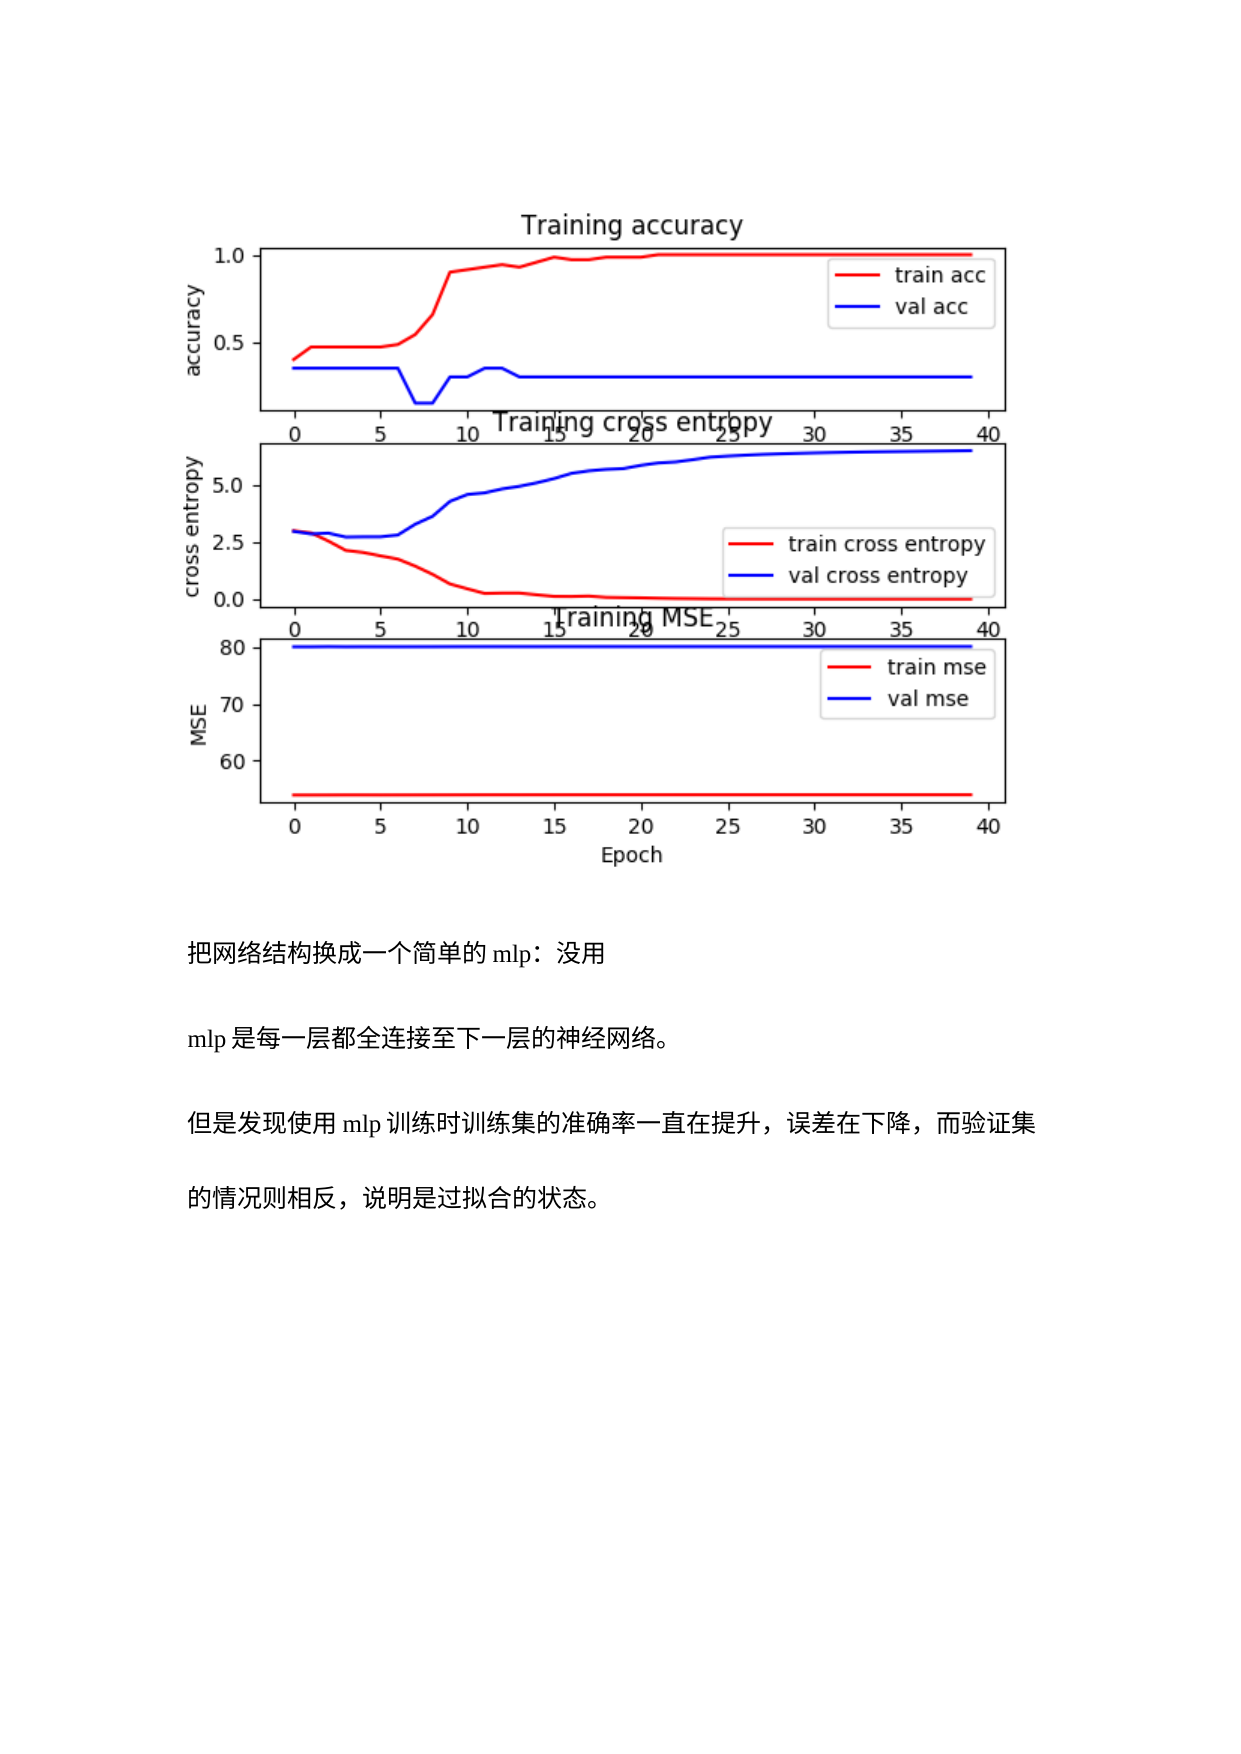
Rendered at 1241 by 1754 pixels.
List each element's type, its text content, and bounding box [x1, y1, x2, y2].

picture [140, 162, 1100, 882]
text 但是发现使用mlp训练时训练集的准确率一直在提升，误差在下降，而验证集的情况则相反，说明是过拟合的状态。 [187, 1089, 1053, 1229]
text mlp是每一层都全连接至下一层的神经网络。 [187, 1004, 1053, 1069]
text 把网络结构换成一个简单的mlp：没用 [187, 882, 1053, 984]
